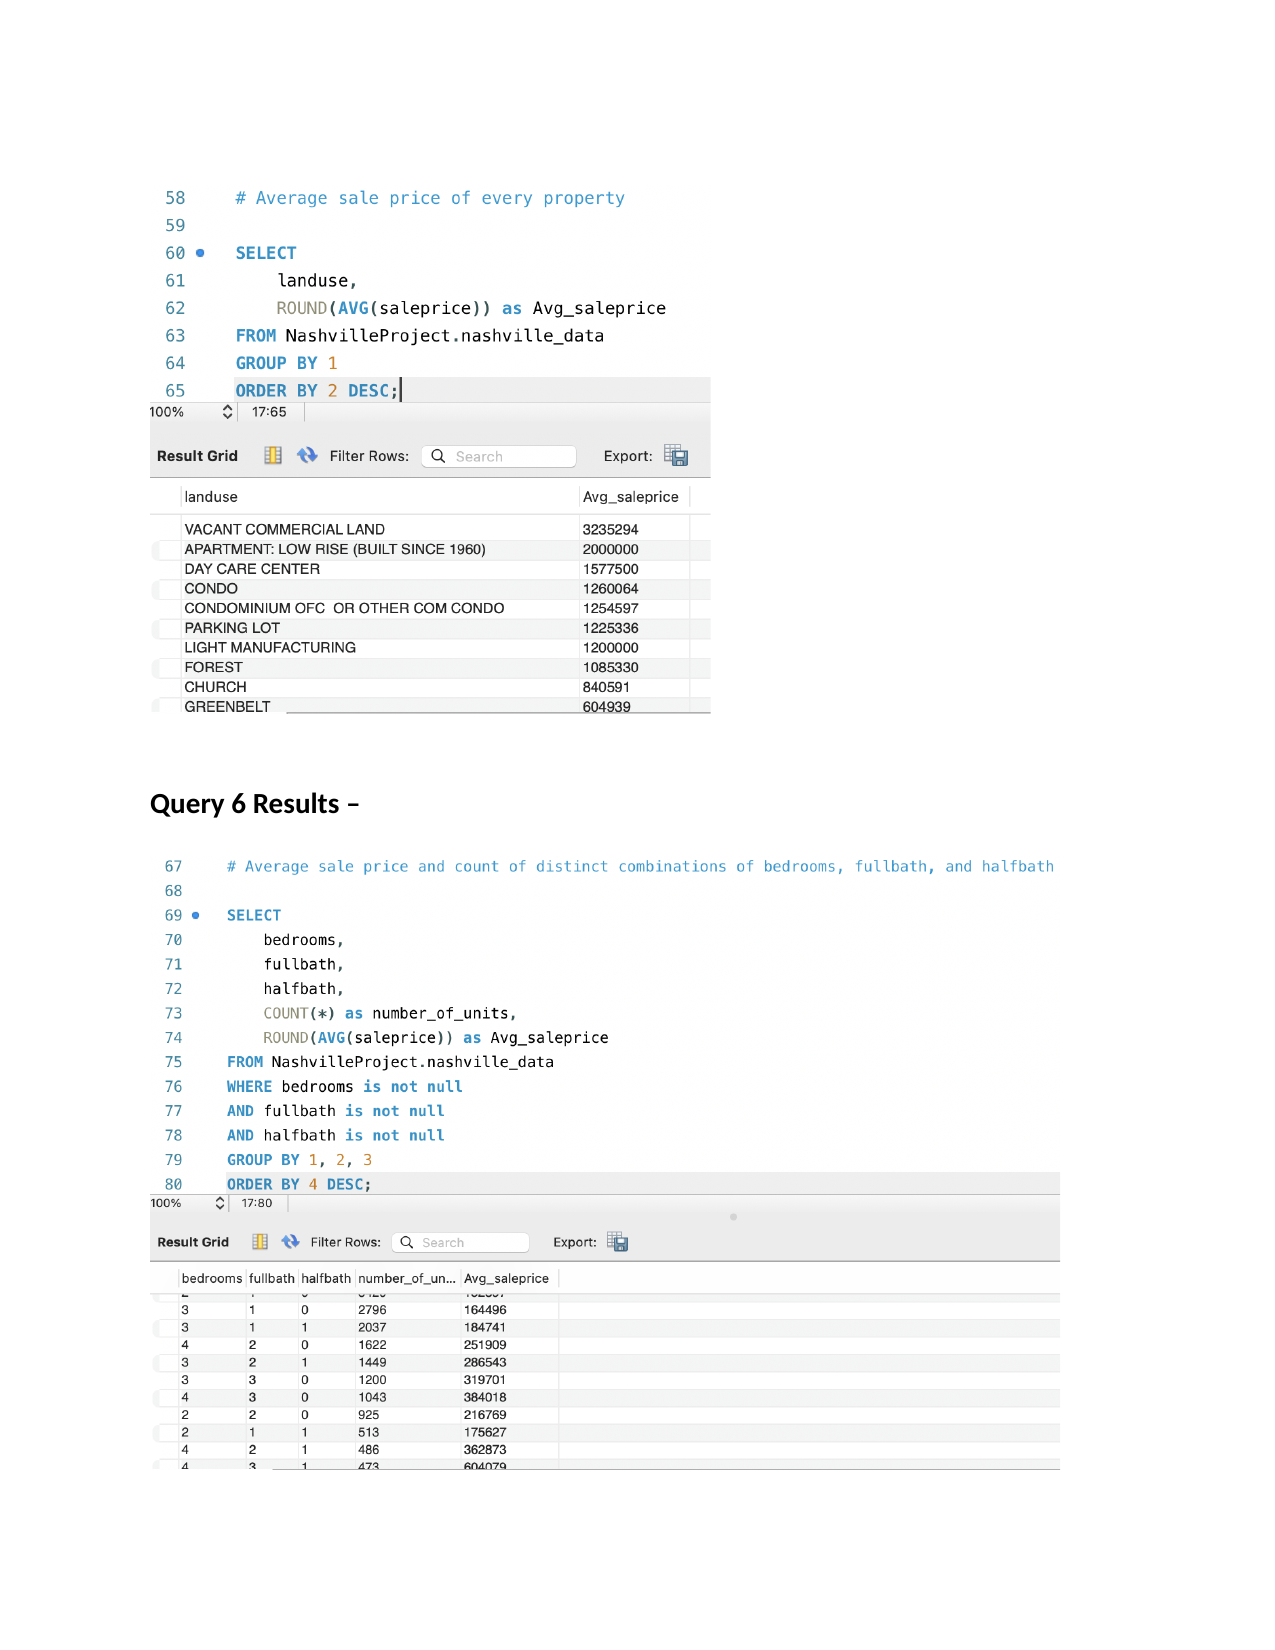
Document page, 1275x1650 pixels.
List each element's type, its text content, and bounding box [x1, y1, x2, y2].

picture [150, 185, 711, 714]
text Query 6 Results – [150, 785, 1125, 820]
picture [150, 856, 1061, 1470]
